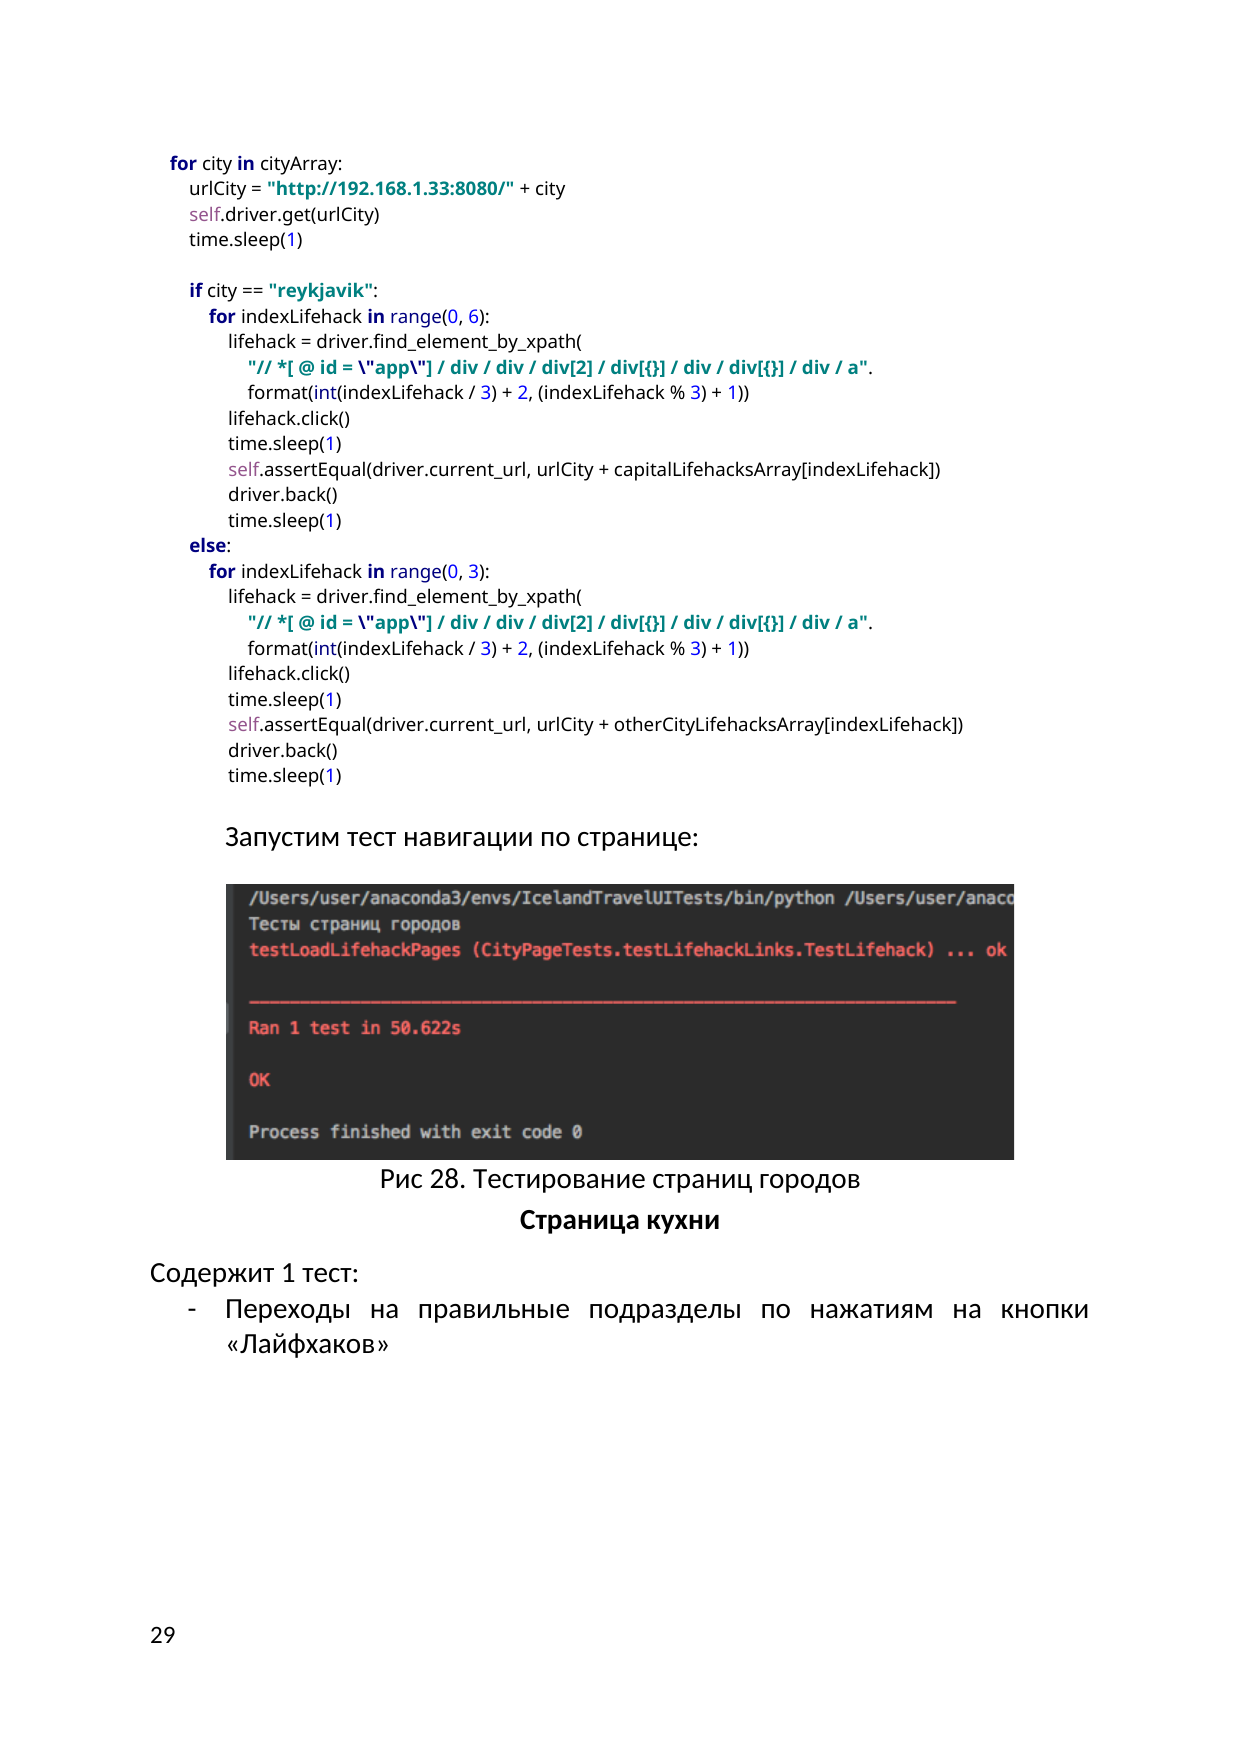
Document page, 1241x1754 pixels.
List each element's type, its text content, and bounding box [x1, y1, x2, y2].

list Страница кухни [150, 1201, 1090, 1236]
list Переходы на правильные подразделы по нажатиям на кнопки «Лайфхаков» [187, 1290, 1090, 1361]
list Рис 28. Тестирование страниц городов [150, 1160, 1090, 1196]
text Cодержит 1 тест: [150, 1254, 1090, 1290]
picture [226, 884, 1015, 1160]
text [150, 150, 1090, 788]
list Запустим тест навигации по странице: [150, 818, 1090, 854]
